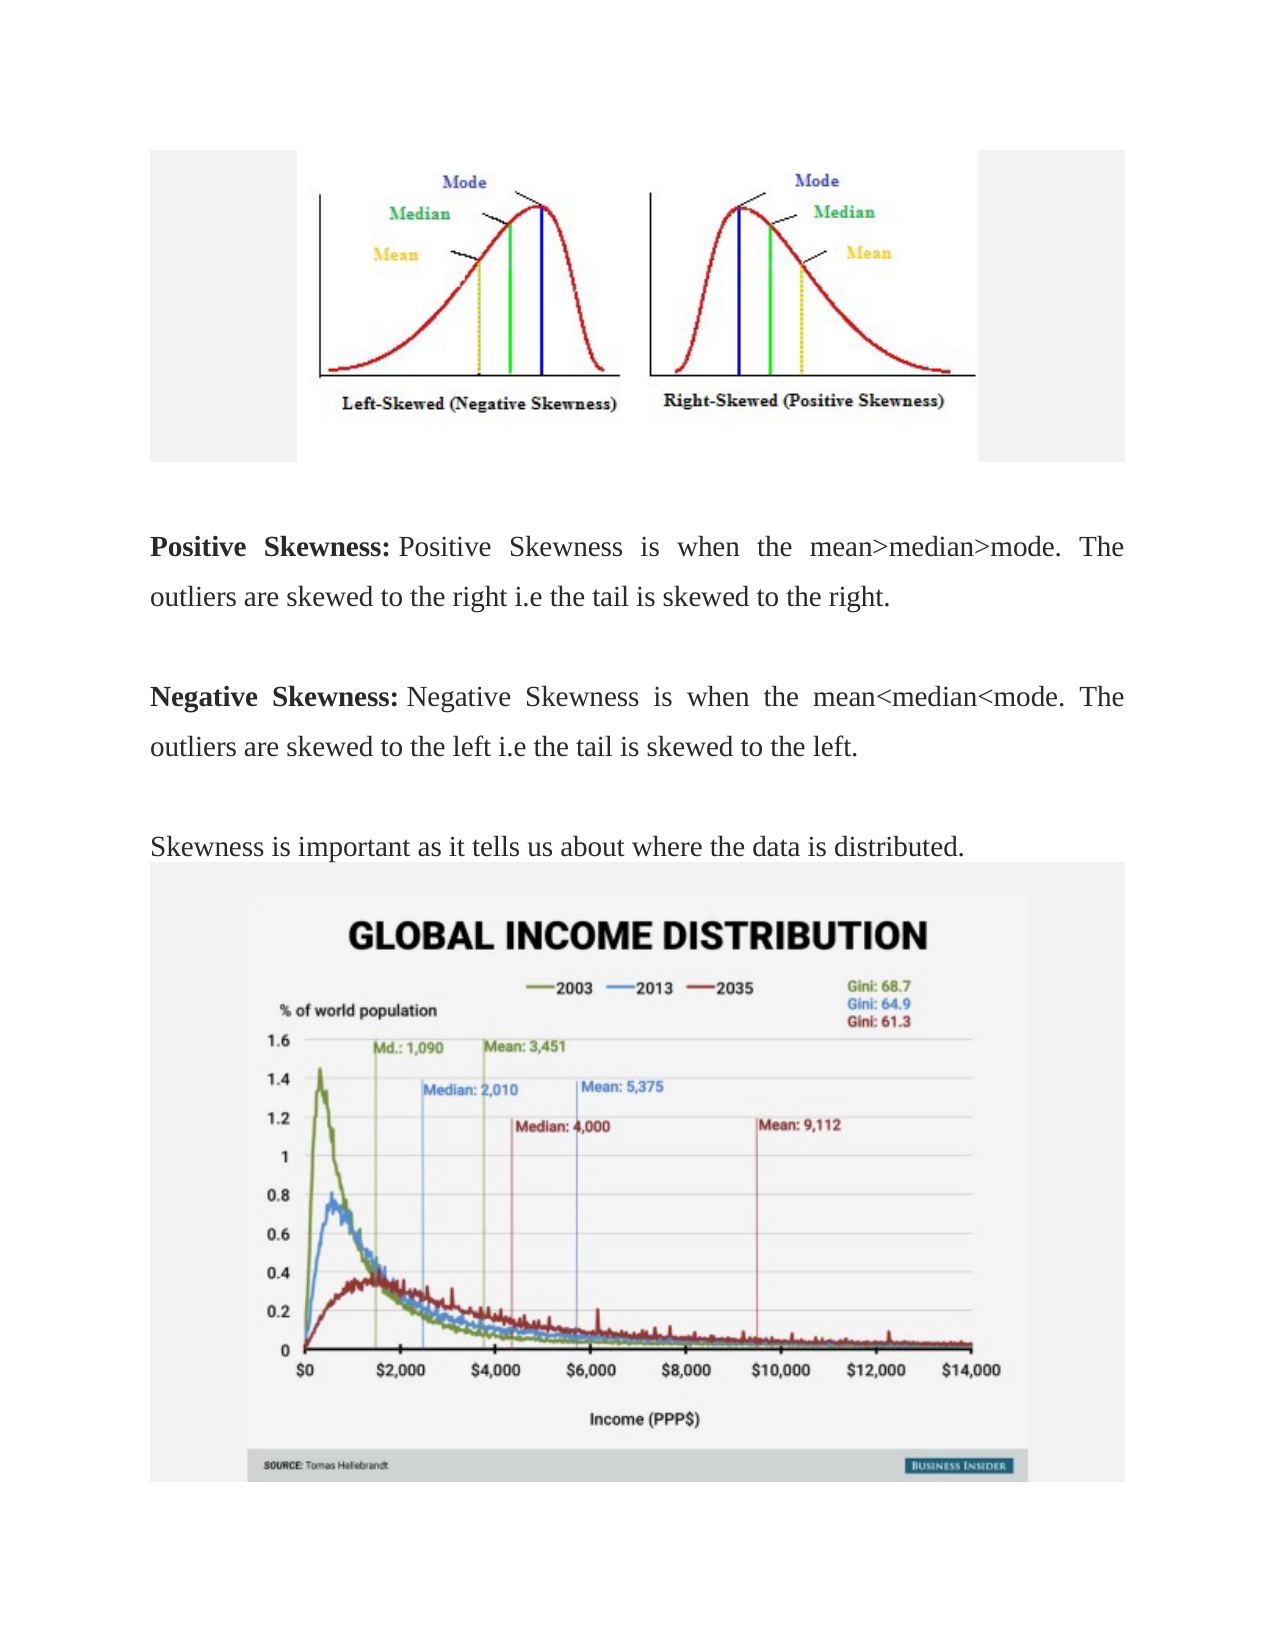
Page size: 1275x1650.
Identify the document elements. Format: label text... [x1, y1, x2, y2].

picture [296, 150, 979, 463]
picture [246, 896, 1029, 1482]
text Positive Skewness: Positive Skewness is when the mean>median>mode. The outliers are skewed to the right i.e the tail is skewed to the right. [150, 512, 1125, 612]
text Skewness is important as it tells us about where the data is distributed. [150, 812, 1125, 862]
text Negative Skewness: Negative Skewness is when the mean<median<mode. The outliers are skewed to the left i.e the tail is skewed to the left. [150, 662, 1125, 762]
